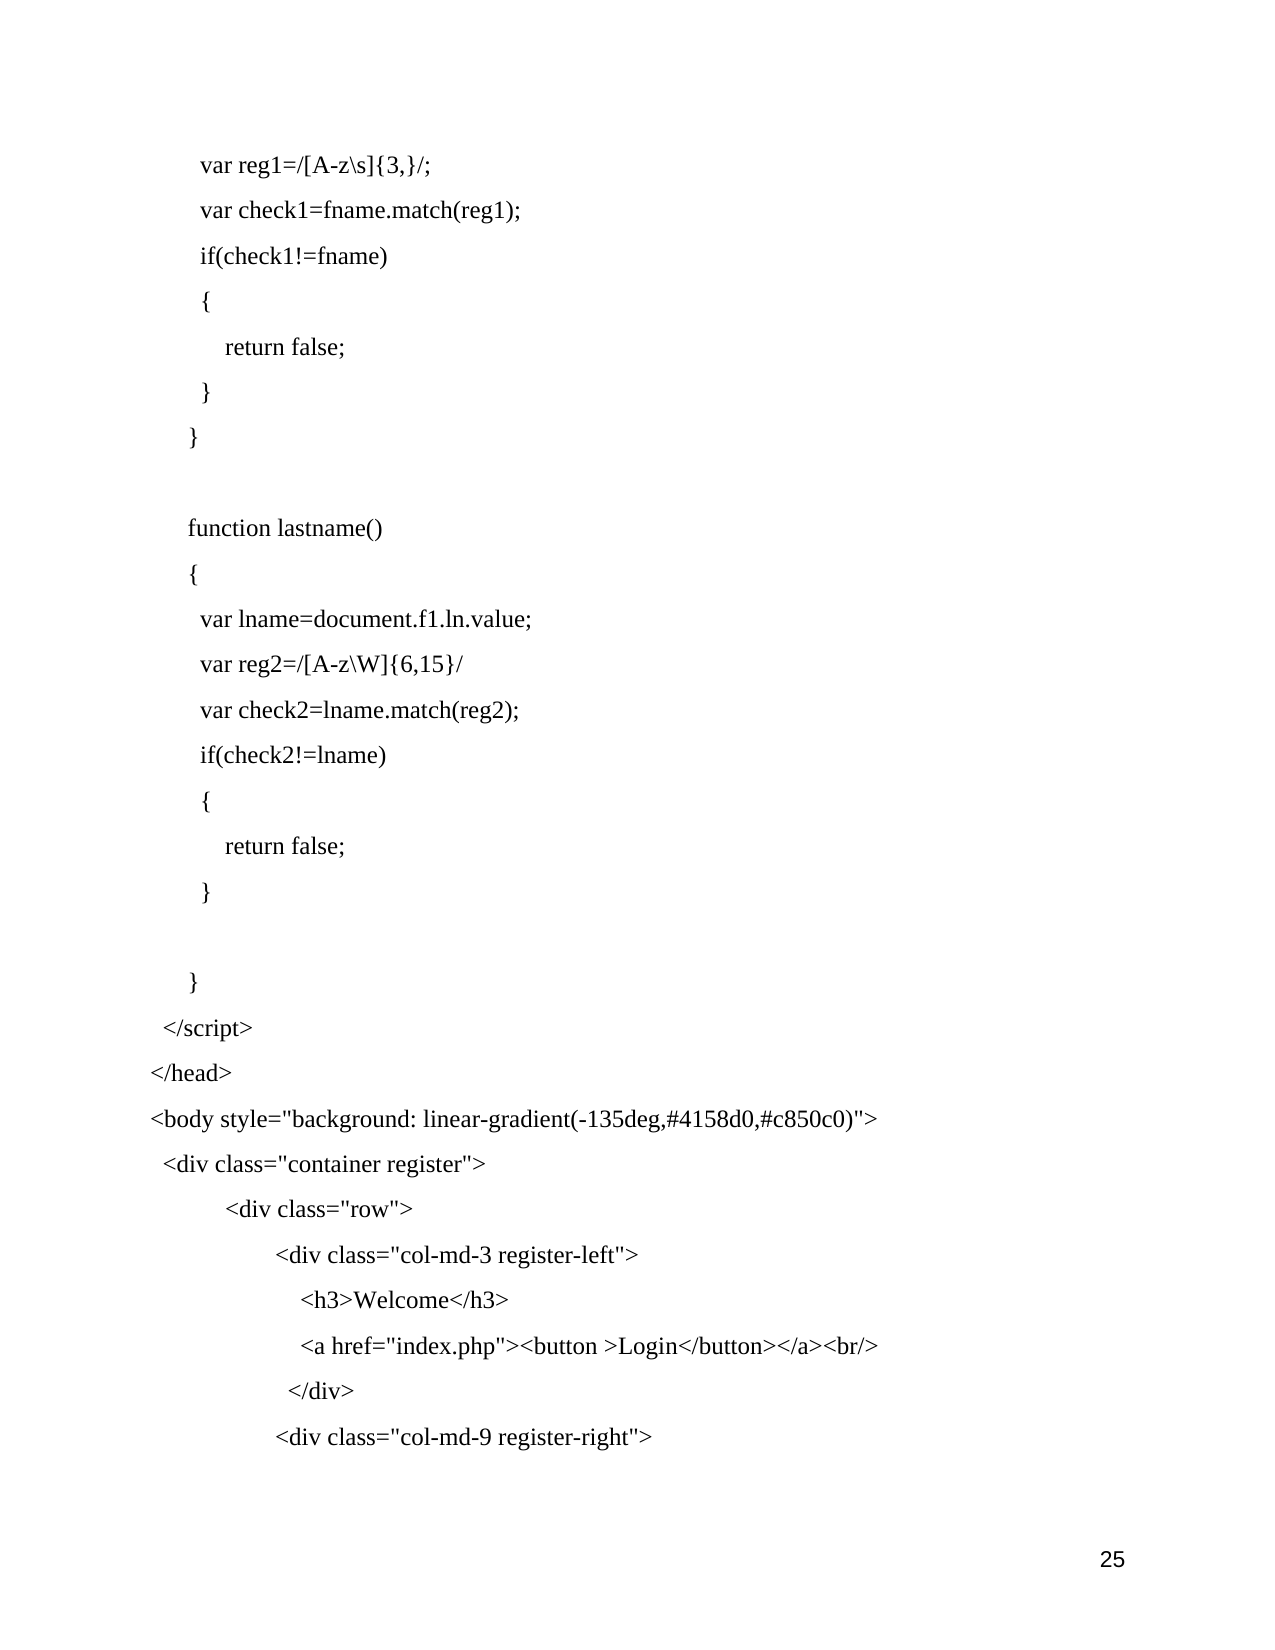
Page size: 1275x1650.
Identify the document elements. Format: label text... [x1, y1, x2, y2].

text return false; [150, 332, 1125, 360]
text { [150, 559, 1125, 587]
text <h3>Welcome</h3> [150, 1285, 1125, 1314]
text return false; [150, 831, 1125, 860]
text { [150, 286, 1125, 315]
text <div class="col-md-3 register-left"> [150, 1240, 1125, 1269]
text var reg1=/[A-z\s]{3,}/; [150, 150, 1125, 179]
text var lname=document.f1.ln.value; [150, 604, 1125, 633]
text <a href="index.php"><button >Login</button></a><br/> [150, 1331, 1125, 1359]
text <body style="background: linear-gradient(-135deg,#4158d0,#c850c0)"> [150, 1104, 1125, 1132]
text } [150, 377, 1125, 406]
text { [150, 786, 1125, 814]
text } [150, 422, 1125, 451]
text <div class="row"> [150, 1194, 1125, 1223]
text </script> [150, 1013, 1125, 1042]
text var check2=lname.match(reg2); [150, 695, 1125, 724]
text } [150, 877, 1125, 905]
text var reg2=/[A-z\W]{6,15}/ [150, 649, 1125, 678]
text if(check2!=lname) [150, 740, 1125, 769]
text </head> [150, 1058, 1125, 1087]
text </div> [150, 1376, 1125, 1405]
text } [150, 967, 1125, 996]
text <div class="col-md-9 register-right"> [150, 1422, 1125, 1450]
text <div class="container register"> [150, 1149, 1125, 1178]
text function lastname() [150, 513, 1125, 542]
text var check1=fname.match(reg1); [150, 195, 1125, 224]
text if(check1!=fname) [150, 241, 1125, 269]
